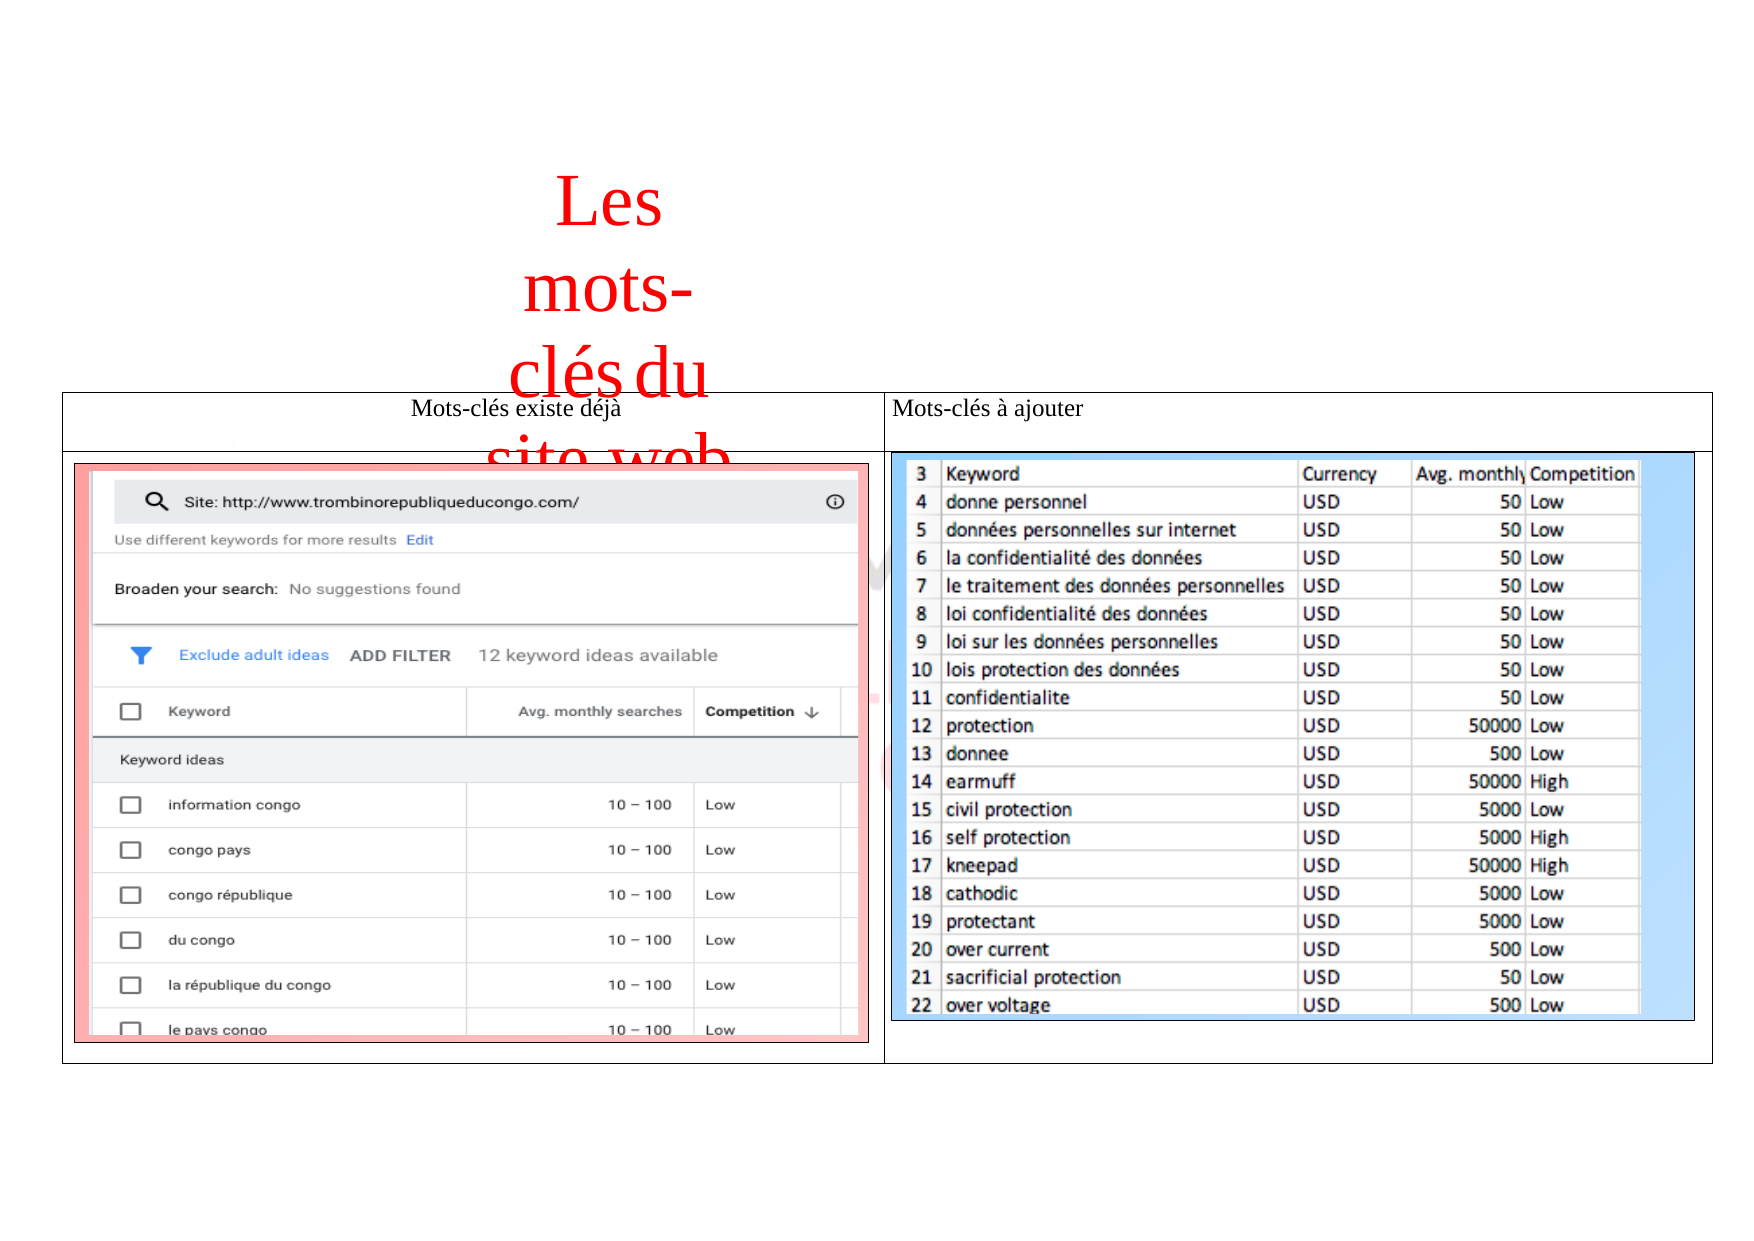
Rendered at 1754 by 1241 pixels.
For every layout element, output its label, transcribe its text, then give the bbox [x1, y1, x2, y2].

picture [89, 471, 859, 1035]
table_header Mots-clés à ajouter [885, 393, 1712, 451]
picture [906, 460, 1642, 1014]
table_cell [63, 452, 884, 1063]
table_cell [885, 452, 1712, 1063]
table_header Mots-clés existe déjà [63, 393, 884, 451]
